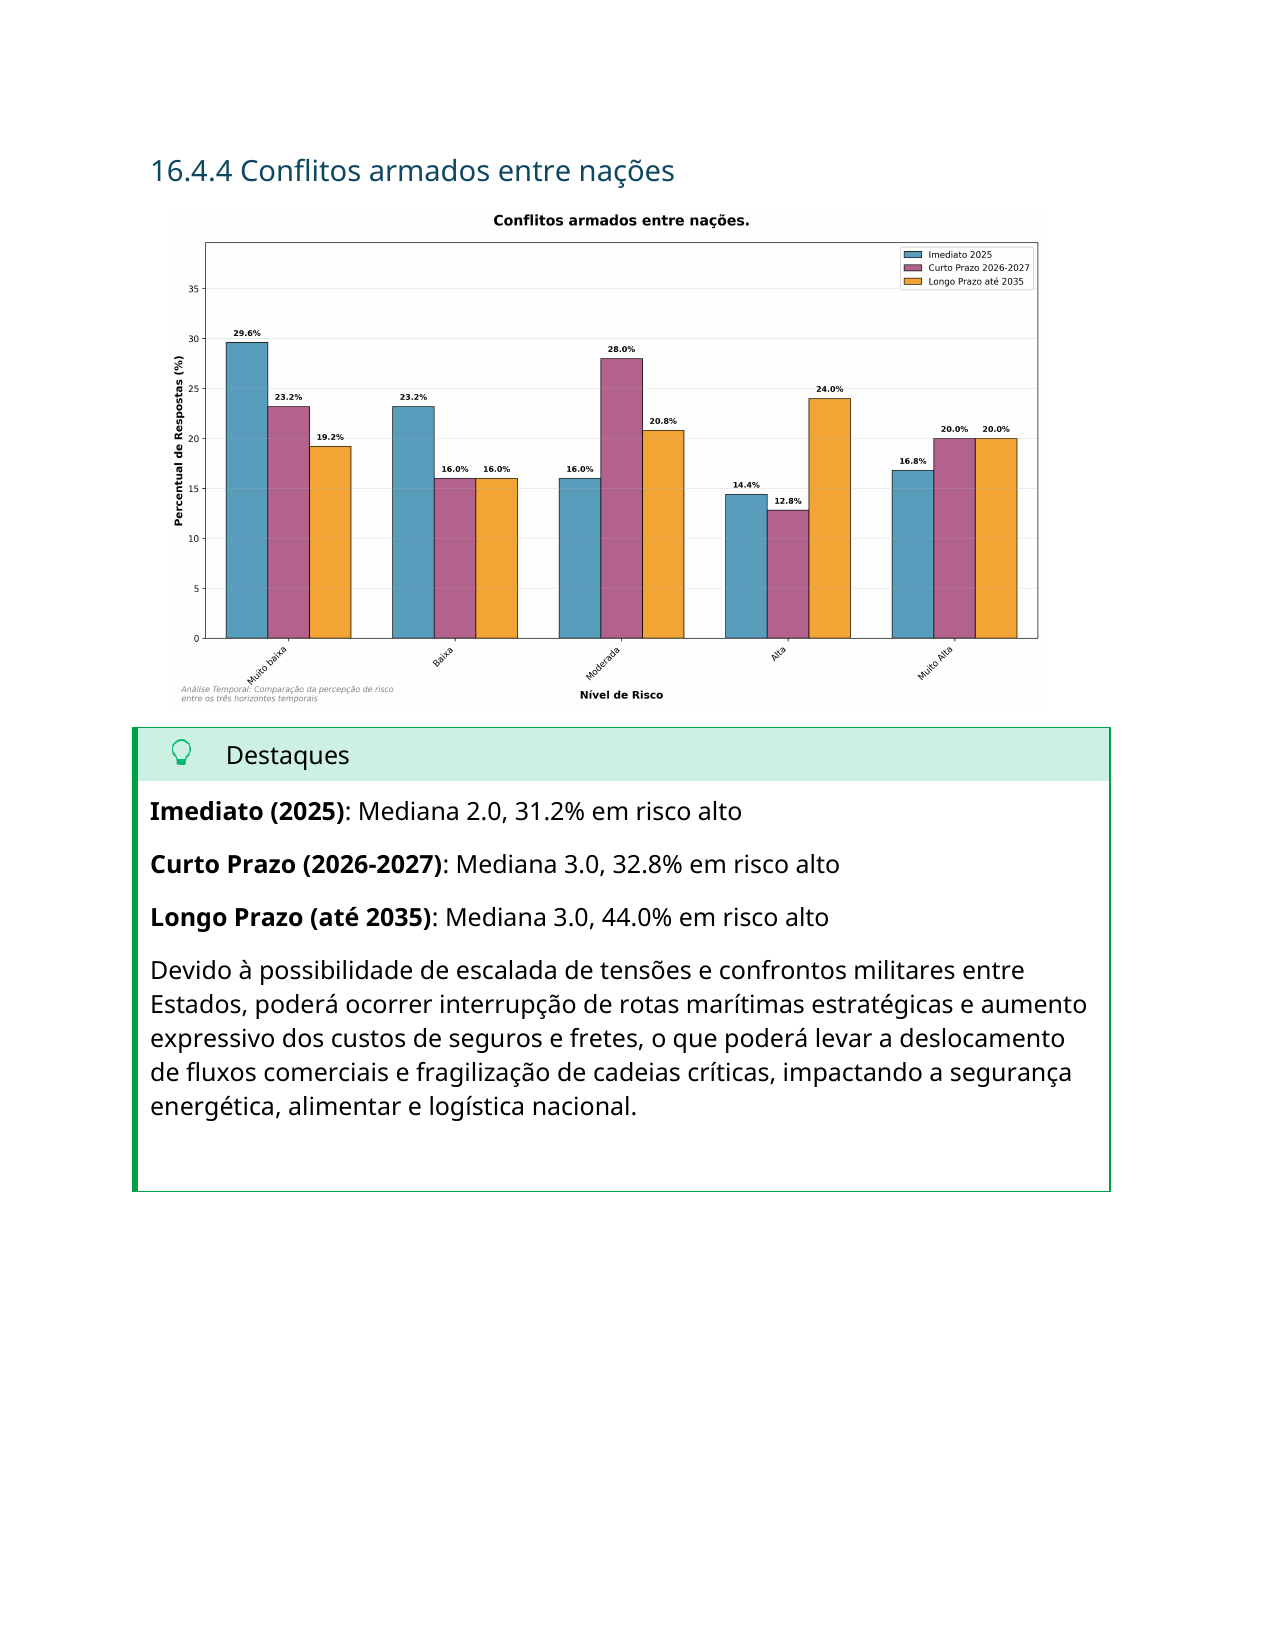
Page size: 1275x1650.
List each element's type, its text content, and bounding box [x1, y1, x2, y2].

subtitle 16.4.4 Conflitos armados entre nações [150, 150, 1125, 190]
picture [168, 739, 194, 765]
table_header Destaques [138, 728, 1109, 781]
picture [168, 208, 1044, 709]
table_cell Imediato (2025): Mediana 2.0, 31.2% em risco alto Curto Prazo (2026-2027): Mediana 3.0, 32.8% em risco alto Longo Prazo (até 2035): Mediana 3.0, 44.0% em risco alto Devido à possibilidade de escalada de tensões e confrontos militares entre Estados, poderá ocorrer interrupção de rotas marítimas estratégicas e aumento expressivo dos custos de seguros e fretes, o que poderá levar a deslocamento de fluxos comerciais e fragilização de cadeias críticas, impactando a segurança energética, alimentar e logística nacional. [138, 781, 1109, 1191]
